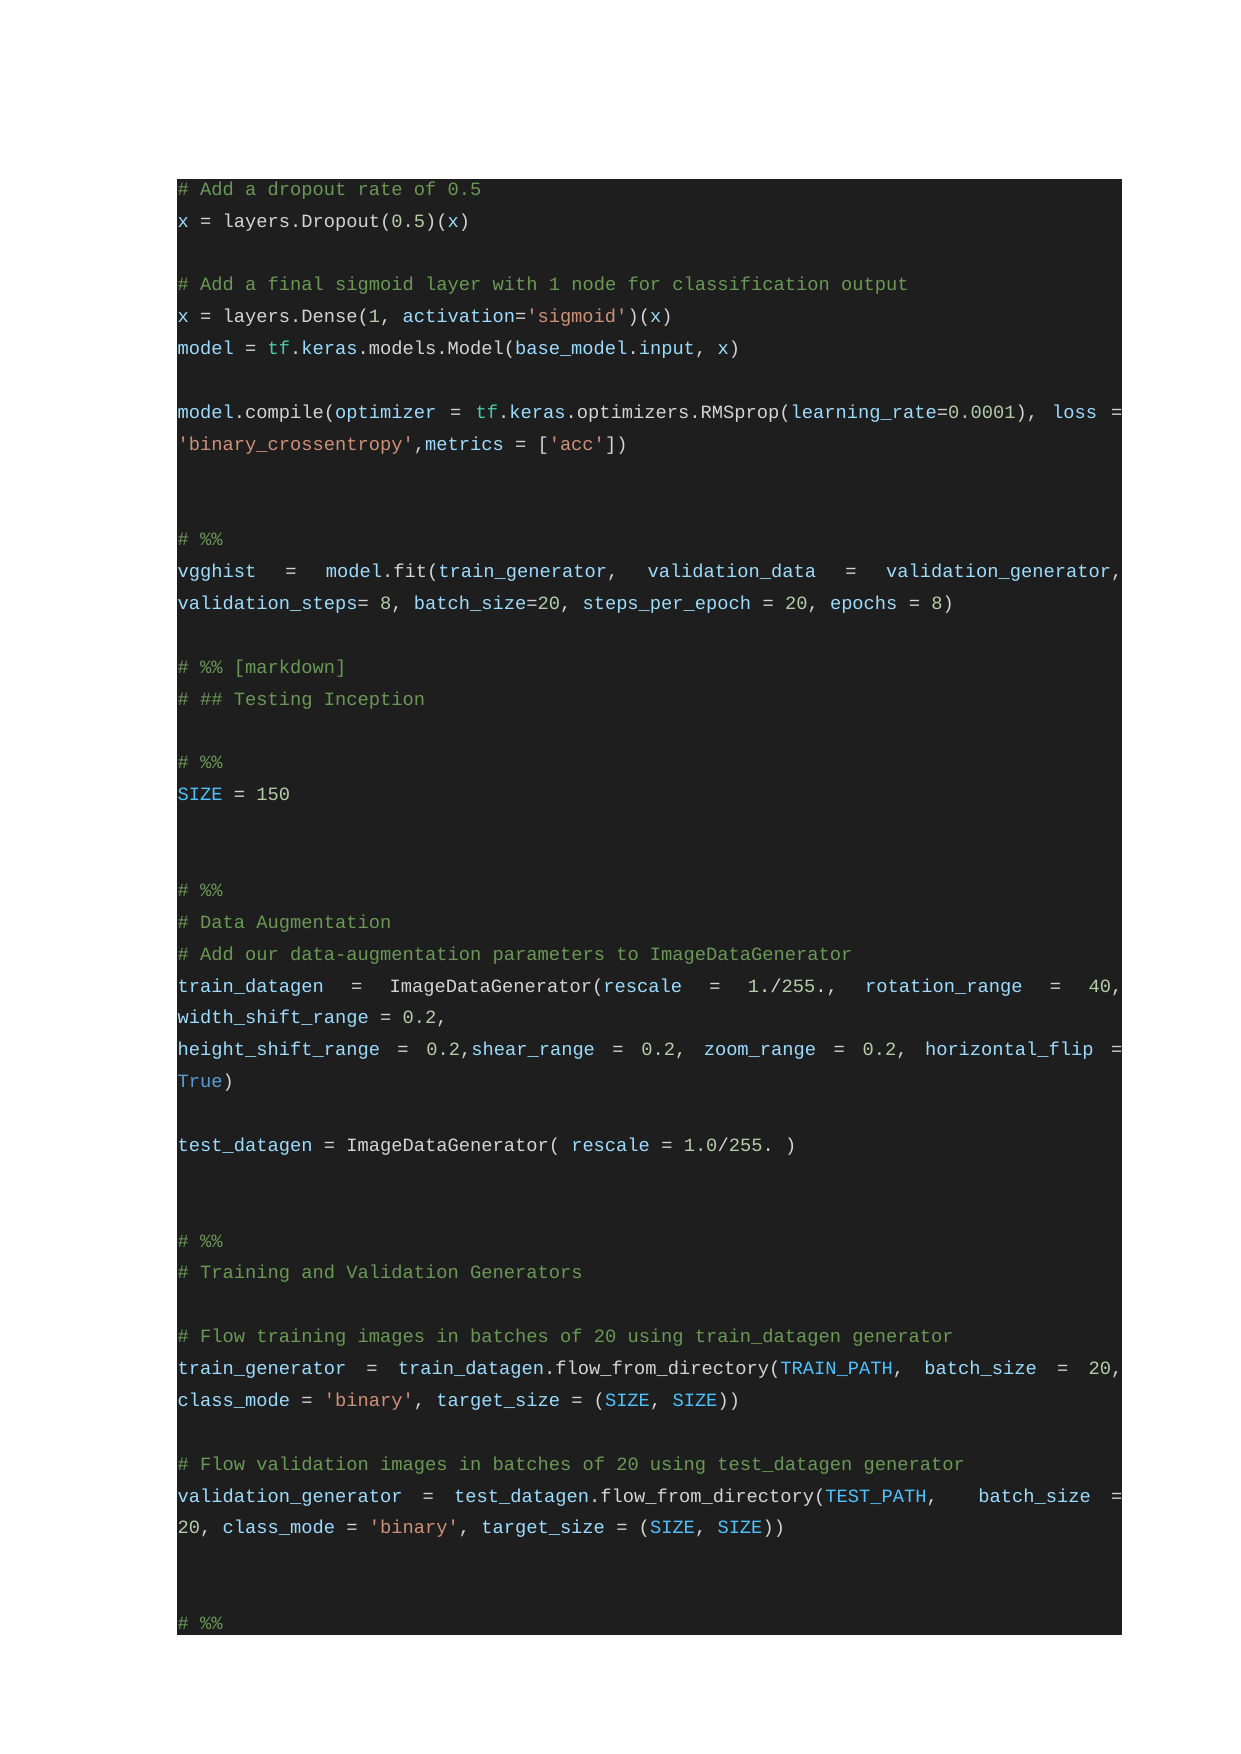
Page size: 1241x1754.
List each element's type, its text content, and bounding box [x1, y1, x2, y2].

text # ## Testing Inception [177, 689, 1122, 711]
text # %% [177, 1231, 1122, 1253]
text test_datagen = ImageDataGenerator( rescale = 1.0/255. ) [177, 1136, 1122, 1157]
text # %% [177, 1614, 1122, 1635]
text x = layers.Dense(1, activation='sigmoid')(x) [177, 307, 1122, 328]
text # Flow training images in batches of 20 using train_datagen generator [177, 1327, 1122, 1348]
text x = layers.Dropout(0.5)(x) [177, 211, 1122, 233]
text SIZE = 150 [177, 785, 1122, 806]
text # %% [markdown] [177, 658, 1122, 679]
text validation_generator = test_datagen.flow_from_directory(TEST_PATH, batch_size = 20, class_mode = 'binary', target_size = (SIZE, SIZE)) [177, 1486, 1122, 1539]
text # %% [177, 753, 1122, 774]
text vgghist = model.fit(train_generator, validation_data = validation_generator, validation_steps= 8, batch_size=20, steps_per_epoch = 20, epochs = 8) [177, 562, 1122, 615]
text # Data Augmentation [177, 913, 1122, 934]
text model = tf.keras.models.Model(base_model.input, x) [177, 339, 1122, 360]
text height_shift_range = 0.2,shear_range = 0.2, zoom_range = 0.2, horizontal_flip = True) [177, 1040, 1122, 1093]
text # Add our data-augmentation parameters to ImageDataGenerator [177, 944, 1122, 966]
text model.compile(optimizer = tf.keras.optimizers.RMSprop(learning_rate=0.0001), loss = 'binary_crossentropy',metrics = ['acc']) [177, 403, 1122, 456]
text # Training and Validation Generators [177, 1263, 1122, 1284]
text train_generator = train_datagen.flow_from_directory(TRAIN_PATH, batch_size = 20, class_mode = 'binary', target_size = (SIZE, SIZE)) [177, 1359, 1122, 1412]
text # %% [177, 881, 1122, 902]
text train_datagen = ImageDataGenerator(rescale = 1./255., rotation_range = 40, width_shift_range = 0.2, [177, 976, 1122, 1029]
